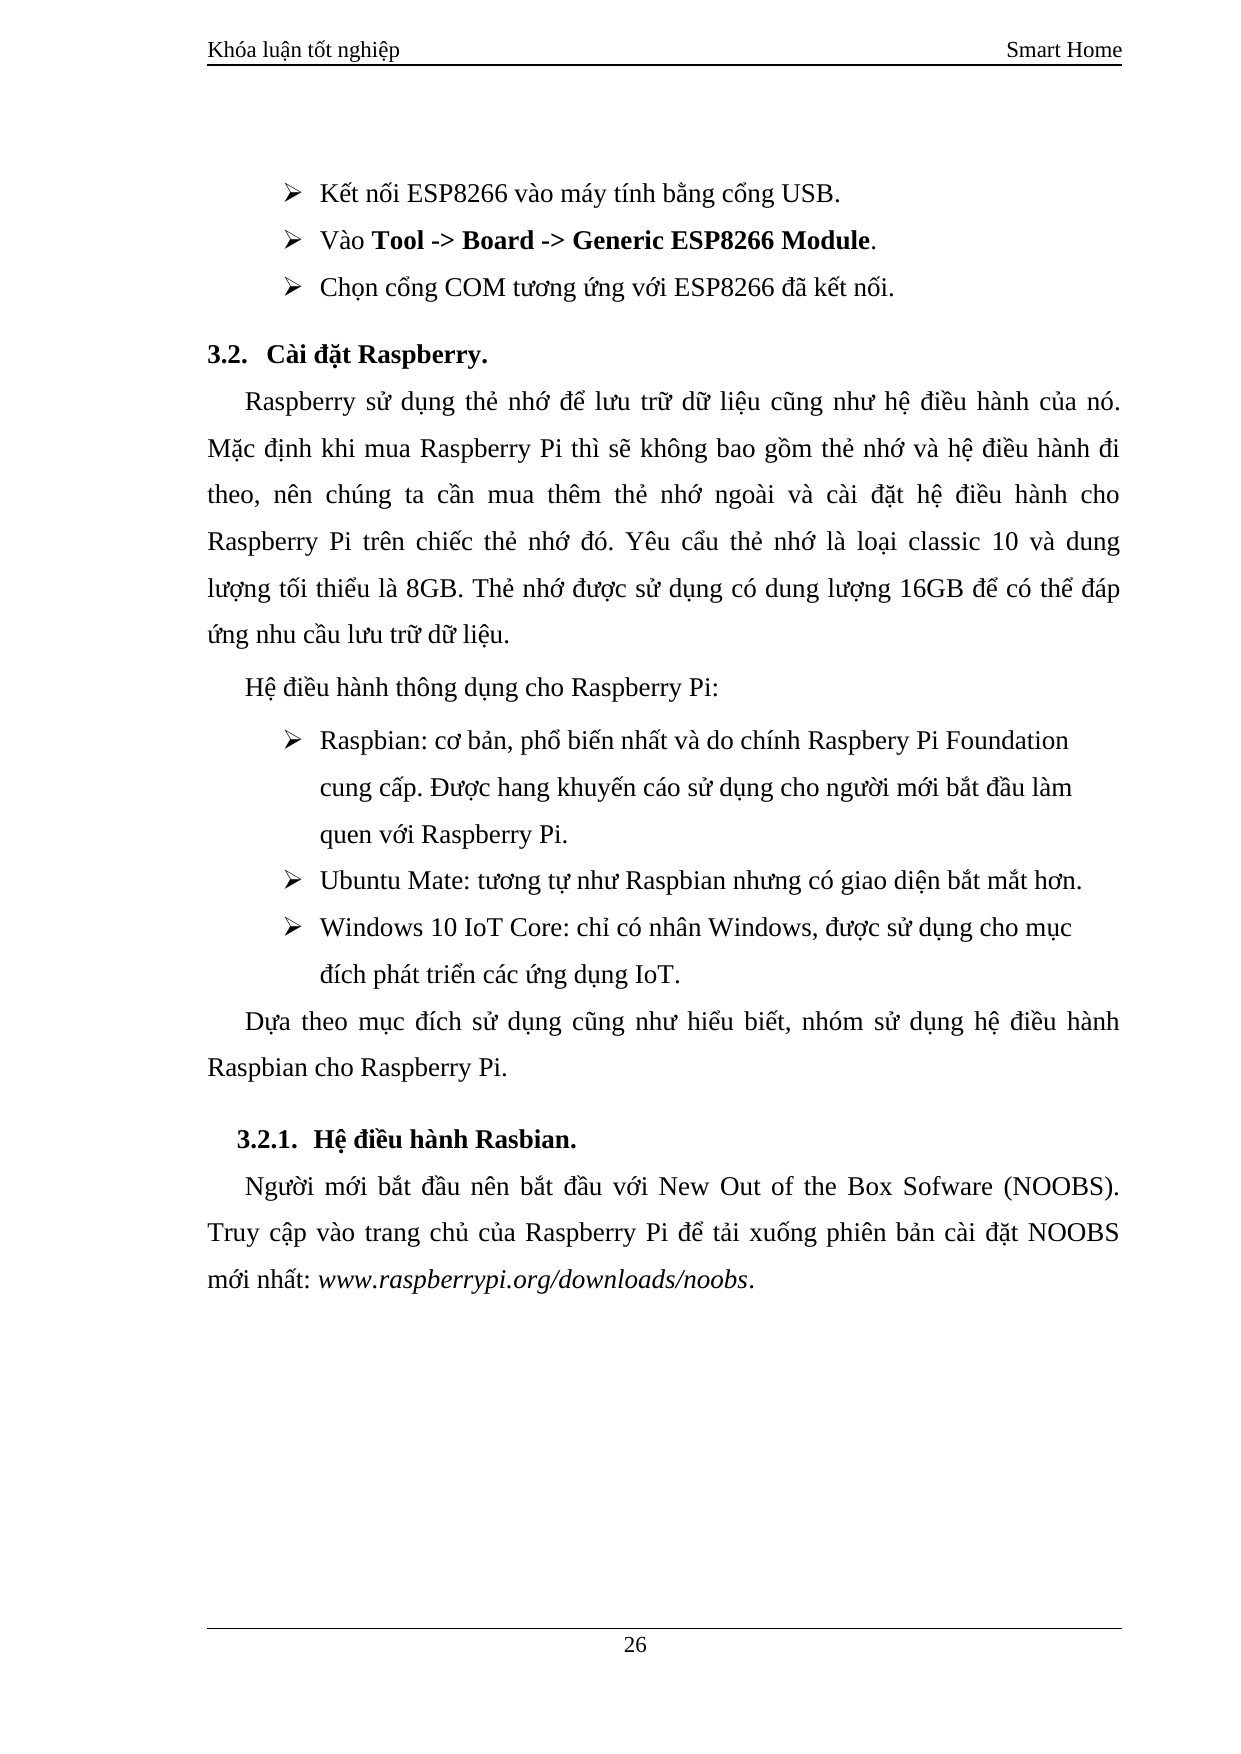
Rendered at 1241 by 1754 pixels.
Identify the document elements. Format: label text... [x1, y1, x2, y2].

list Windows 10 IoT Core: chỉ có nhân Windows, được sử dụng cho mục đích phát triển các ứng dụng IoT. [282, 911, 1122, 989]
text Hệ điều hành thông dụng cho Raspberry Pi: [207, 671, 1122, 702]
text Dựa theo mục đích sử dụng cũng như hiểu biết, nhóm sử dụng hệ điều hành Raspbian cho Raspberry Pi. [207, 1005, 1122, 1082]
text Người mới bắt đầu nên bắt đầu với New Out of the Box Sofware (NOOBS). Truy cập vào trang chủ của Raspberry Pi để tải xuống phiên bản cài đặt NOOBS mới nhất: www.raspberrypi.org/downloads/noobs. [207, 1170, 1122, 1294]
subtitle Hệ điều hành Rasbian. [237, 1123, 1122, 1154]
subtitle Cài đặt Raspberry. [207, 338, 1122, 369]
text Raspberry sử dụng thẻ nhớ để lưu trữ dữ liệu cũng như hệ điều hành của nó. Mặc định khi mua Raspberry Pi thì sẽ không bao gồm thẻ nhớ và hệ điều hành đi theo, nên chúng ta cần mua thêm thẻ nhớ ngoài và cài đặt hệ điều hành cho Raspberry Pi trên chiếc thẻ nhớ đó. Yêu cẩu thẻ nhớ là loại classic 10 và dung lượng tối thiểu là 8GB. Thẻ nhớ được sử dụng có dung lượng 16GB để có thể đáp ứng nhu cầu lưu trữ dữ liệu. [207, 385, 1122, 649]
list Vào Tool -> Board -> Generic ESP8266 Module. [282, 224, 1122, 255]
list Kết nối ESP8266 vào máy tính bằng cổng USB. [282, 177, 1122, 208]
list Ubuntu Mate: tương tự như Raspbian nhưng có giao diện bắt mắt hơn. [282, 864, 1122, 896]
list Raspbian: cơ bản, phổ biến nhất và do chính Raspbery Pi Foundation cung cấp. Được hang khuyến cáo sử dụng cho người mới bắt đầu làm quen với Raspberry Pi. [282, 724, 1122, 849]
list Chọn cổng COM tương ứng với ESP8266 đã kết nối. [282, 271, 1122, 302]
